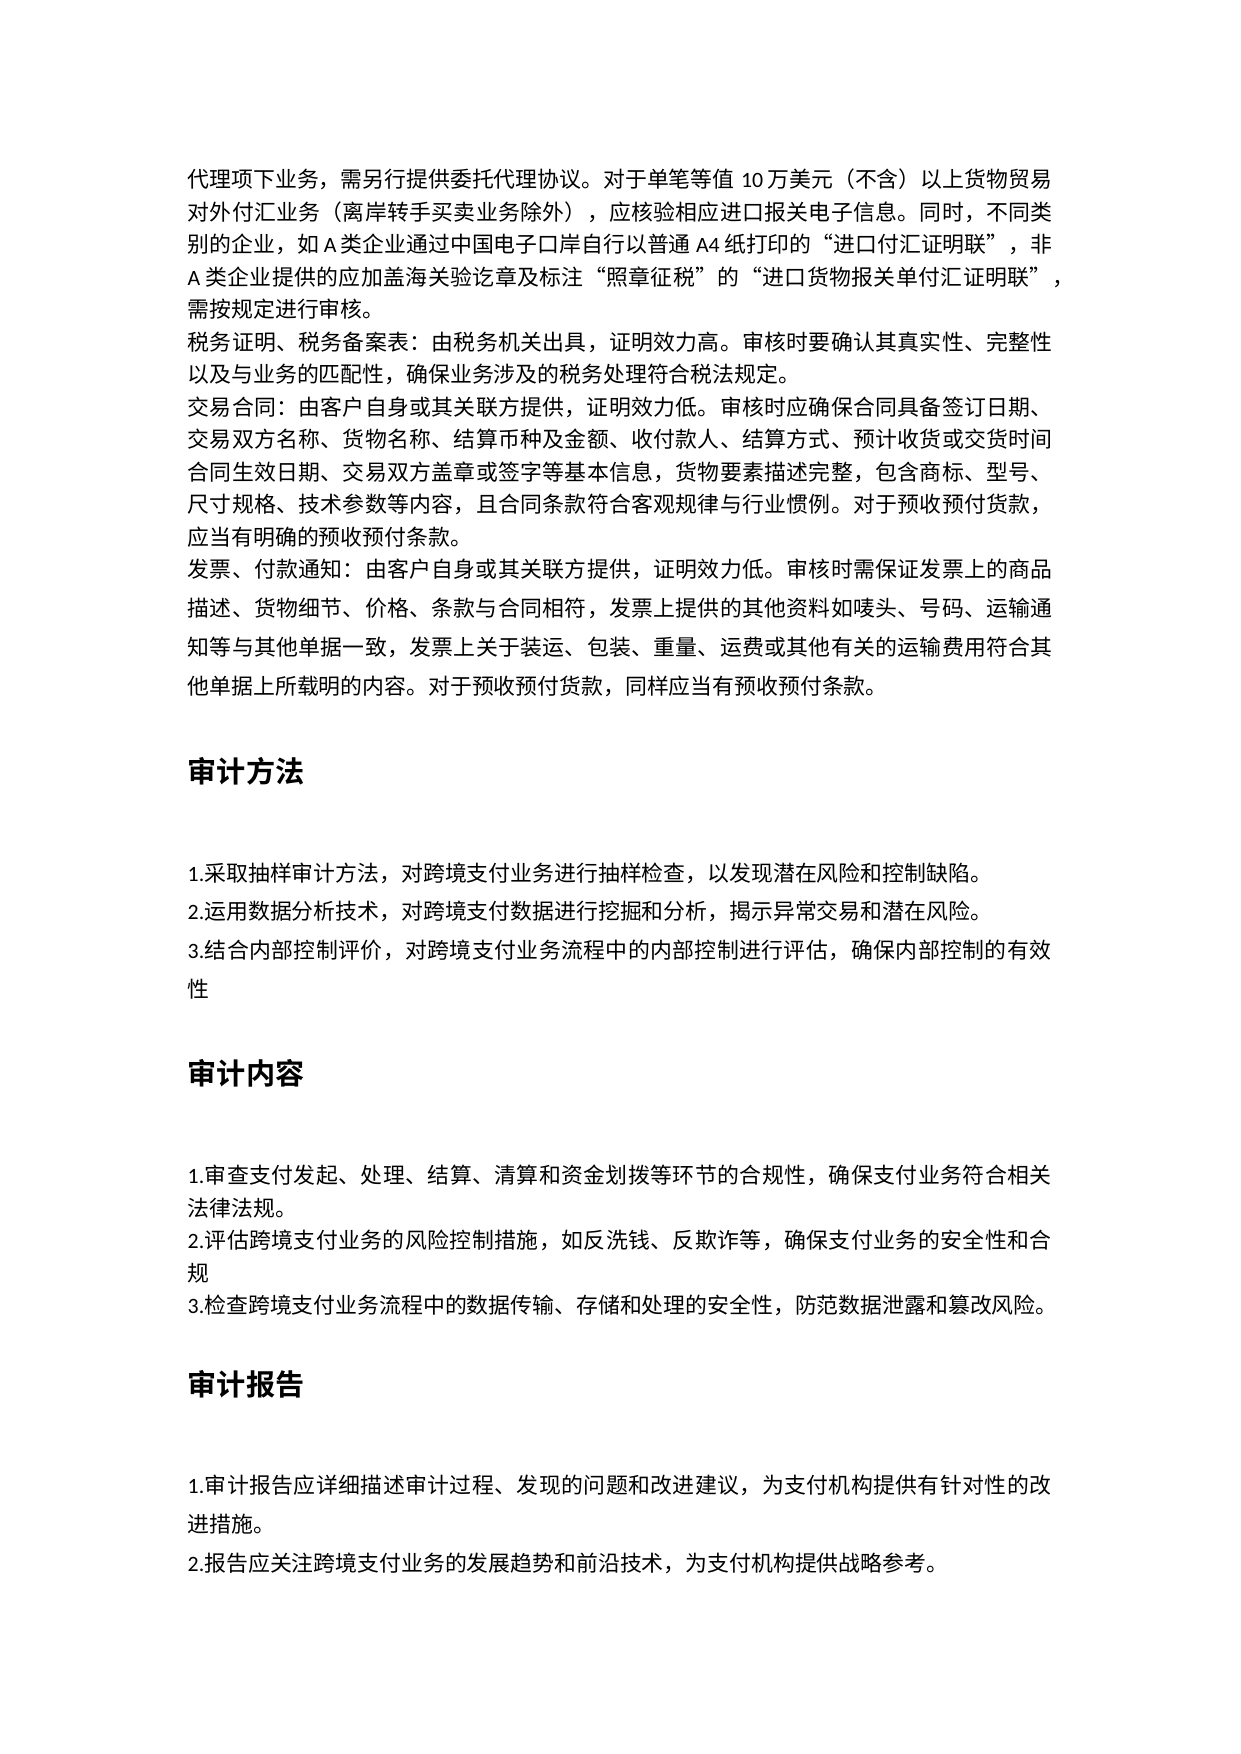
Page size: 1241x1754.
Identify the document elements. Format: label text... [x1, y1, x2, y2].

text 2.运用数据分析技术，对跨境支付数据进行挖掘和分析，揭示异常交易和潜在风险。 [187, 894, 1053, 926]
text 1.审查支付发起、处理、结算、清算和资金划拨等环节的合规性，确保支付业务符合相关法律法规。 [187, 1158, 1053, 1223]
text 2.评估跨境支付业务的风险控制措施，如反洗钱、反欺诈等，确保支付业务的安全性和合规 [187, 1223, 1053, 1288]
text 3.检查跨境支付业务流程中的数据传输、存储和处理的安全性，防范数据泄露和篡改风险。 [187, 1288, 1053, 1321]
text 3.结合内部控制评价，对跨境支付业务流程中的内部控制进行评估，确保内部控制的有效性 [187, 933, 1053, 1004]
text 交易合同：由客户自身或其关联方提供，证明效力低。审核时应确保合同具备签订日期、交易双方名称、货物名称、结算币种及金额、收付款人、结算方式、预计收货或交货时间、合同生效日期、交易双方盖章或签字等基本信息，货物要素描述完整，包含商标、型号、尺寸规格、技术参数等内容，且合同条款符合客观规律与行业惯例。对于预收预付货款，应当有明确的预收预付条款。 [187, 389, 1053, 552]
text 发票、付款通知：由客户自身或其关联方提供，证明效力低。审核时需保证发票上的商品描述、货物细节、价格、条款与合同相符，发票上提供的其他资料如唛头、号码、运输通知等与其他单据一致，发票上关于装运、包装、重量、运费或其他有关的运输费用符合其他单据上所载明的内容。对于预收预付货款，同样应当有预收预付条款。 [187, 552, 1053, 701]
text 1.审计报告应详细描述审计过程、发现的问题和改进建议，为支付机构提供有针对性的改进措施。 [187, 1468, 1053, 1539]
text 1.采取抽样审计方法，对跨境支付业务进行抽样检查，以发现潜在风险和控制缺陷。 [187, 855, 1053, 888]
subtitle 审计内容 [187, 1039, 1053, 1104]
subtitle 审计报告 [187, 1350, 1053, 1415]
text 税务证明、税务备案表：由税务机关出具，证明效力高。审核时要确认其真实性、完整性，以及与业务的匹配性，确保业务涉及的税务处理符合税法规定。 [187, 324, 1053, 389]
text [187, 162, 1053, 324]
subtitle 审计方法 [187, 737, 1053, 802]
text 2.报告应关注跨境支付业务的发展趋势和前沿技术，为支付机构提供战略参考。 [187, 1546, 1053, 1578]
